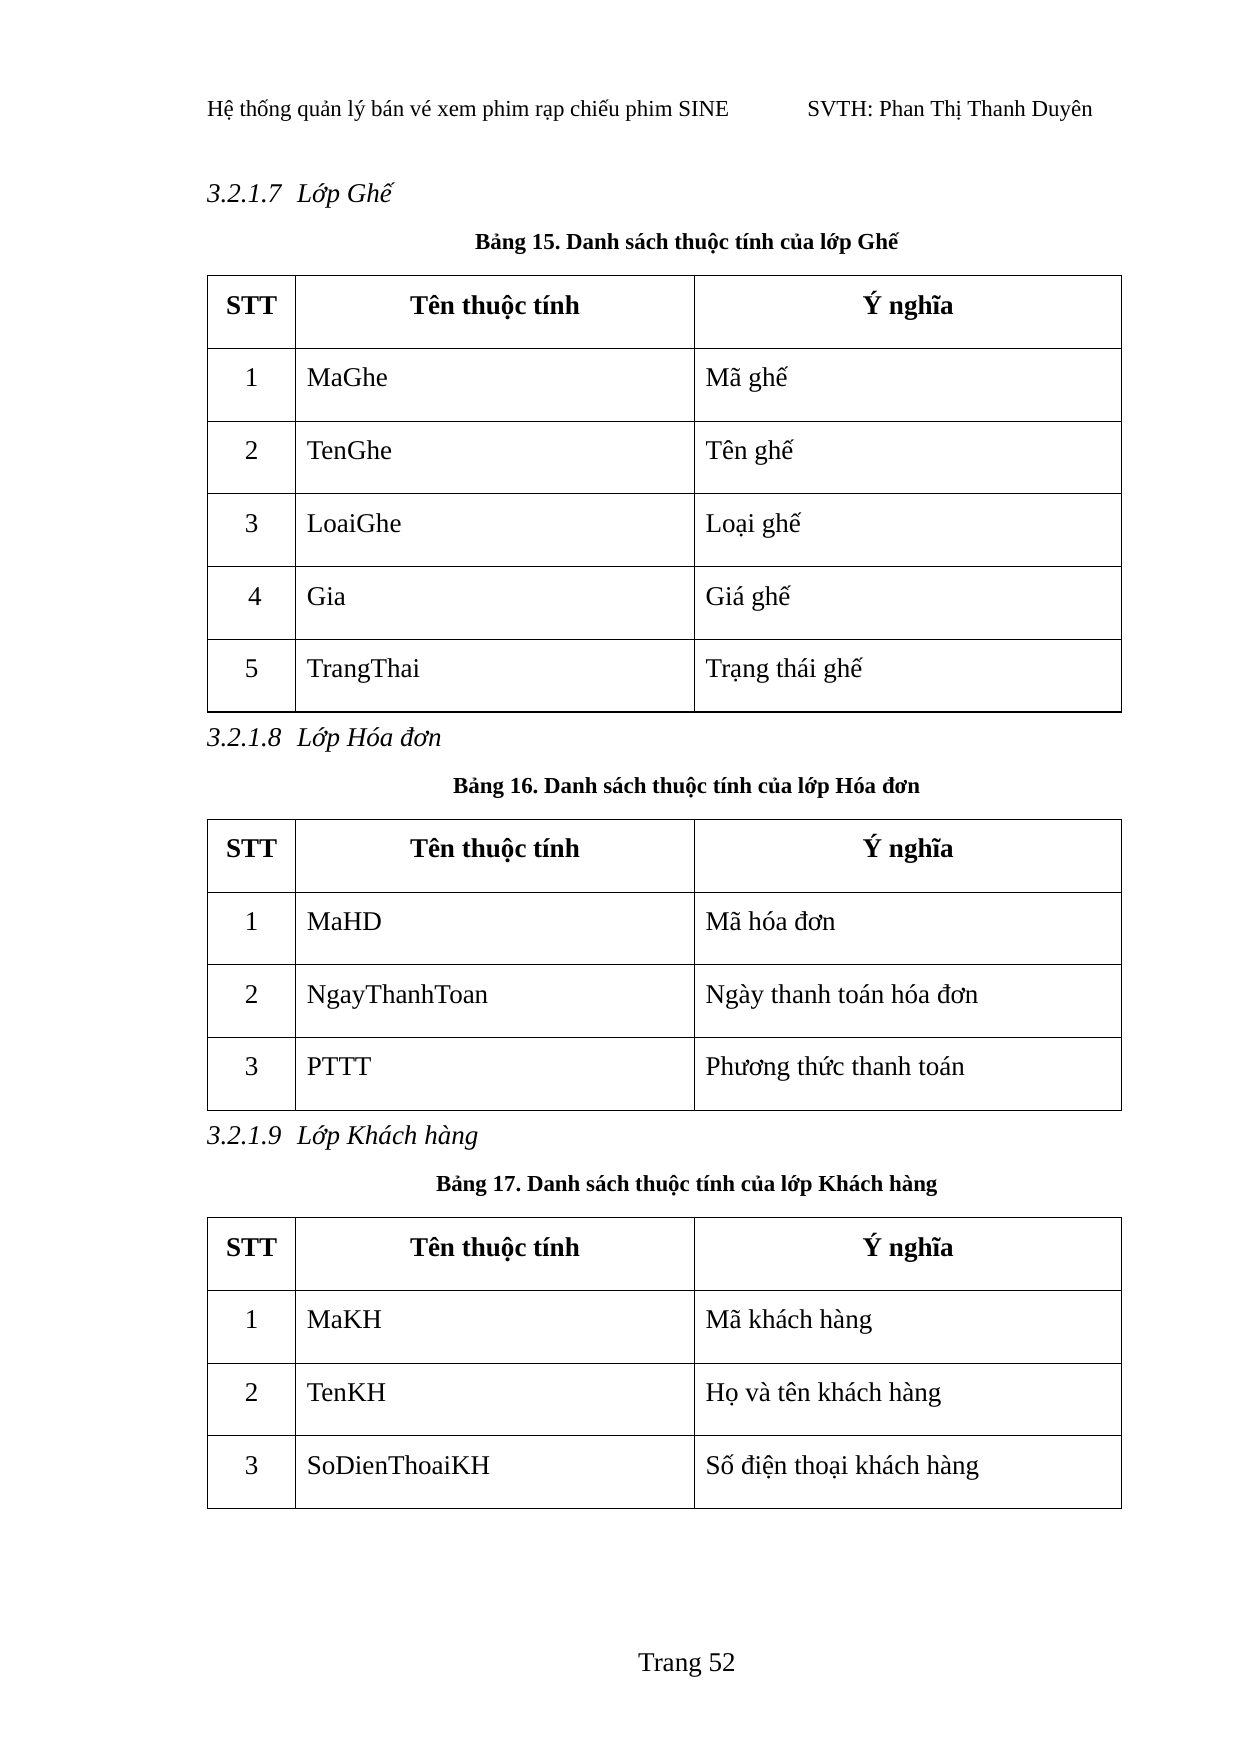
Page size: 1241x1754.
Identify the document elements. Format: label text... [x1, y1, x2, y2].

table_cell NgayThanhToan [296, 965, 694, 1037]
table_cell 1 [208, 349, 295, 421]
text Bảng 15. Danh sách thuộc tính của lớp Ghế [207, 228, 1122, 254]
table_cell 1 [208, 1291, 295, 1362]
subtitle Lớp Khách hàng [207, 1119, 1122, 1150]
table_header STT [208, 1218, 295, 1290]
table_cell SoDienThoaiKH [296, 1436, 694, 1508]
table_cell TenGhe [296, 422, 694, 493]
table_cell Loại ghế [695, 494, 1121, 566]
subtitle Lớp Ghế [207, 177, 1122, 208]
table_cell 2 [208, 422, 295, 493]
table_cell 3 [208, 494, 295, 566]
table_cell Ngày thanh toán hóa đơn [695, 965, 1121, 1037]
table_cell Gia [296, 567, 694, 639]
table_header STT [208, 820, 295, 892]
table_cell 4 [208, 567, 295, 639]
text Bảng 16. Danh sách thuộc tính của lớp Hóa đơn [207, 772, 1122, 798]
table_cell TenKH [296, 1364, 694, 1435]
table_header Tên thuộc tính [296, 276, 694, 348]
table_cell LoaiGhe [296, 494, 694, 566]
table_cell 1 [208, 893, 295, 964]
table_cell Mã ghế [695, 349, 1121, 421]
table_cell MaGhe [296, 349, 694, 421]
table_cell PTTT [296, 1038, 694, 1110]
table_header Ý nghĩa [695, 1218, 1121, 1290]
table_cell 2 [208, 1364, 295, 1435]
table_cell MaHD [296, 893, 694, 964]
table_cell Phương thức thanh toán [695, 1038, 1121, 1110]
table_header STT [208, 276, 295, 348]
text Bảng 17. Danh sách thuộc tính của lớp Khách hàng [207, 1170, 1122, 1196]
table_header Ý nghĩa [695, 820, 1121, 892]
table_cell 2 [208, 965, 295, 1037]
table_cell Tên ghế [695, 422, 1121, 493]
table_cell MaKH [296, 1291, 694, 1362]
table_cell 3 [208, 1038, 295, 1110]
table_cell Mã hóa đơn [695, 893, 1121, 964]
table_cell 3 [208, 1436, 295, 1508]
table_cell Trạng thái ghế [695, 640, 1121, 711]
table_cell Mã khách hàng [695, 1291, 1121, 1362]
table_header Tên thuộc tính [296, 1218, 694, 1290]
table_cell Họ và tên khách hàng [695, 1364, 1121, 1435]
table_header Tên thuộc tính [296, 820, 694, 892]
table_cell 5 [208, 640, 295, 711]
table_cell Giá ghế [695, 567, 1121, 639]
table_header Ý nghĩa [695, 276, 1121, 348]
subtitle Lớp Hóa đơn [207, 721, 1122, 752]
table_cell Số điện thoại khách hàng [695, 1436, 1121, 1508]
table_cell TrangThai [296, 640, 694, 711]
